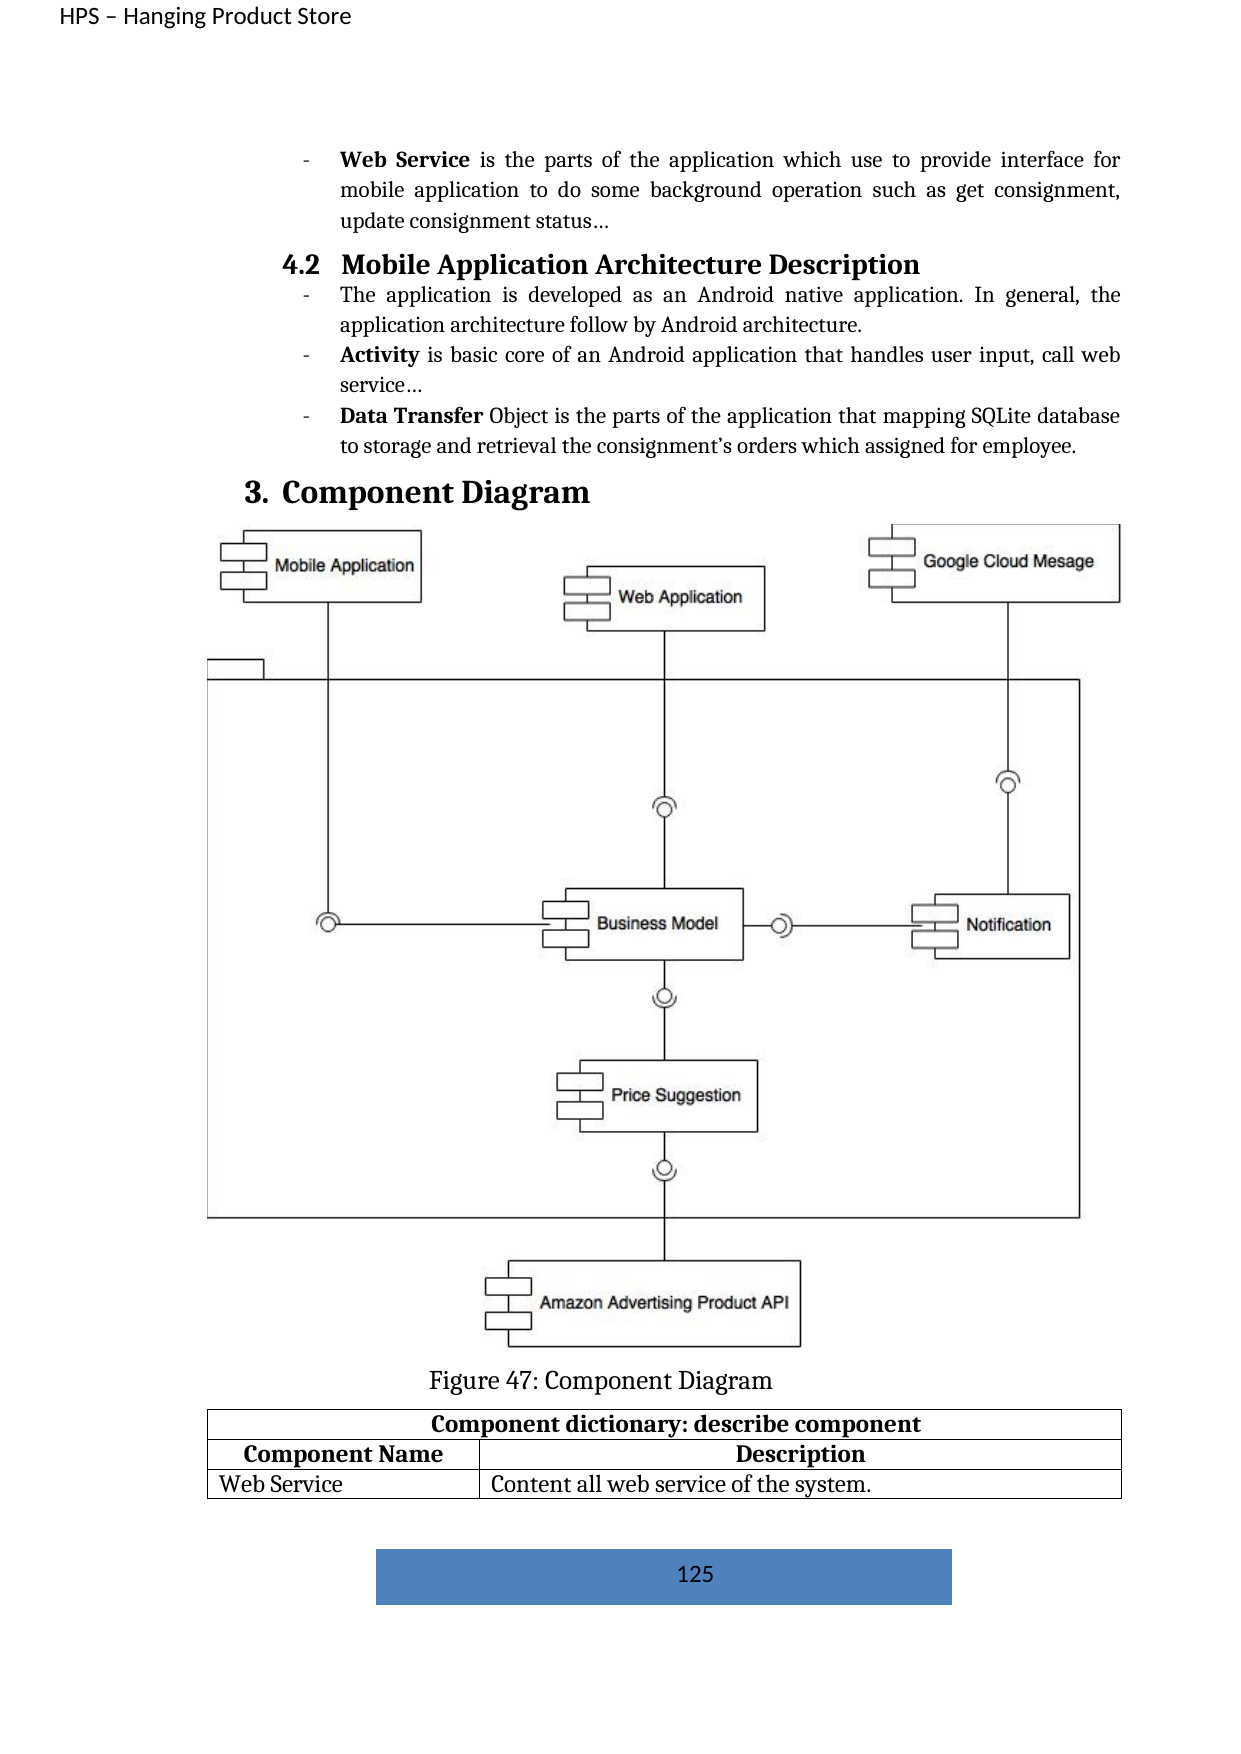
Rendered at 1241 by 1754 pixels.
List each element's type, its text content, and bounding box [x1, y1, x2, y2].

table_cell Description [480, 1440, 1121, 1468]
list Data Transfer Object is the parts of the application that mapping SQLite database to storage and retrieval the consignment’s orders which assigned for employee. [302, 402, 1122, 459]
table_header Component dictionary: describe component [208, 1410, 1121, 1439]
list Web Service is the parts of the application which use to provide interface for mobile application to do some background operation such as get consignment, update consignment status… [302, 147, 1122, 234]
subtitle Mobile Application Architecture Description [282, 248, 1122, 282]
list Activity is basic core of an Android application that handles user input, call web service… [302, 342, 1122, 398]
list The application is developed as an Android native application. In general, the application architecture follow by Android architecture. [302, 282, 1122, 338]
picture [207, 524, 1122, 1349]
table_cell Web Service [208, 1470, 479, 1498]
table_cell Component Name [208, 1440, 479, 1468]
subtitle Component Diagram [244, 473, 1122, 512]
table_cell Content all web service of the system. [480, 1470, 1121, 1498]
